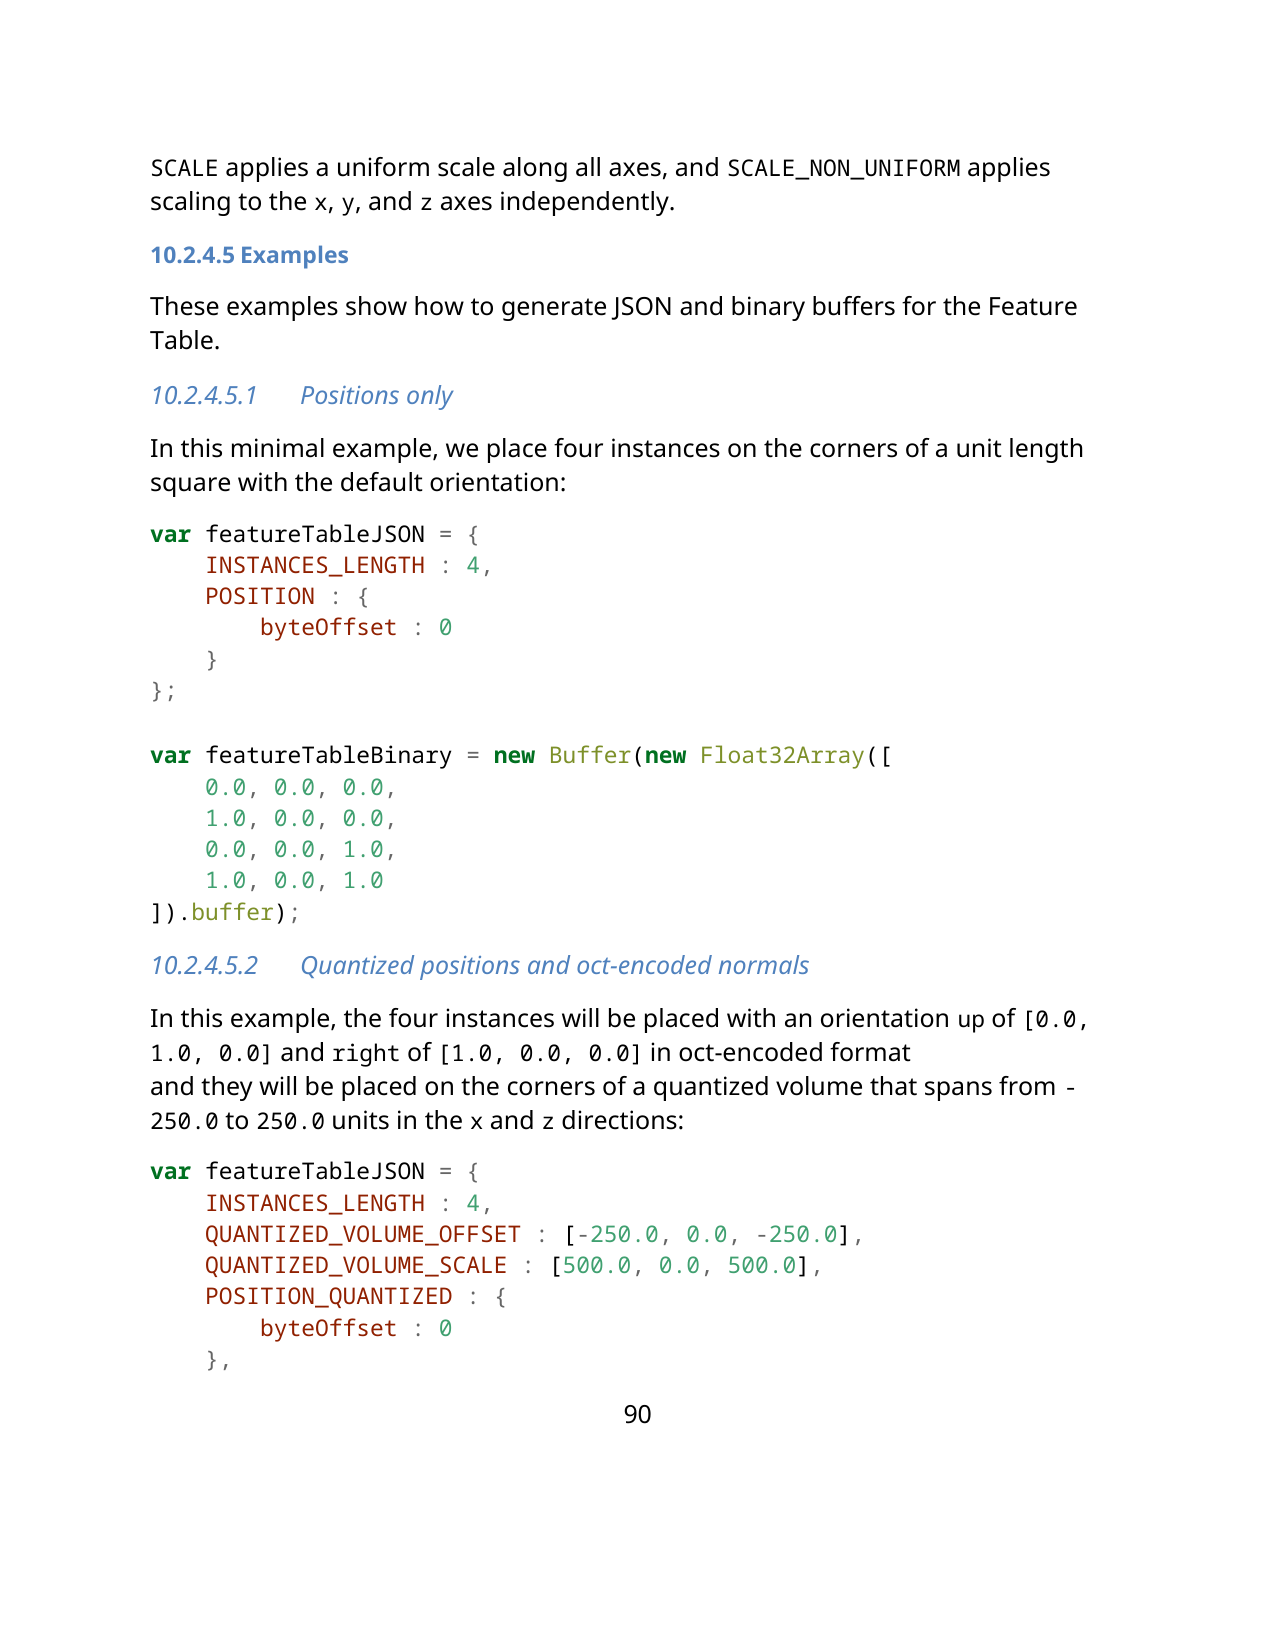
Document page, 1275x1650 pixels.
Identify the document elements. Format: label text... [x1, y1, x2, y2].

subtitle Examples [150, 239, 1125, 270]
text These examples show how to generate JSON and binary buffers for the Feature Table. [150, 289, 1125, 357]
text var featureTableJSON = { INSTANCES_LENGTH : 4, POSITION : { byteOffset : 0 } }; var featureTableBinary = new Buffer(new Float32Array([ 0.0, 0.0, 0.0, 1.0, 0.0, 0.0, 0.0, 0.0, 1.0, 1.0, 0.0, 1.0 ]).buffer); [150, 518, 1125, 927]
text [150, 150, 1125, 218]
subtitle Quantized positions and oct-encoded normals [150, 947, 1125, 982]
subtitle Positions only [150, 378, 1125, 412]
text In this minimal example, we place four instances on the corners of a unit length square with the default orientation: [150, 431, 1125, 499]
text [150, 1155, 1125, 1374]
text In this example, the four instances will be placed with an orientation up of [0.0, 1.0, 0.0] and right of [1.0, 0.0, 0.0] in oct-encoded format and they will be placed on the corners of a quantized volume that spans from -250.0 to 250.0 units in the x and z directions: [150, 1000, 1125, 1137]
